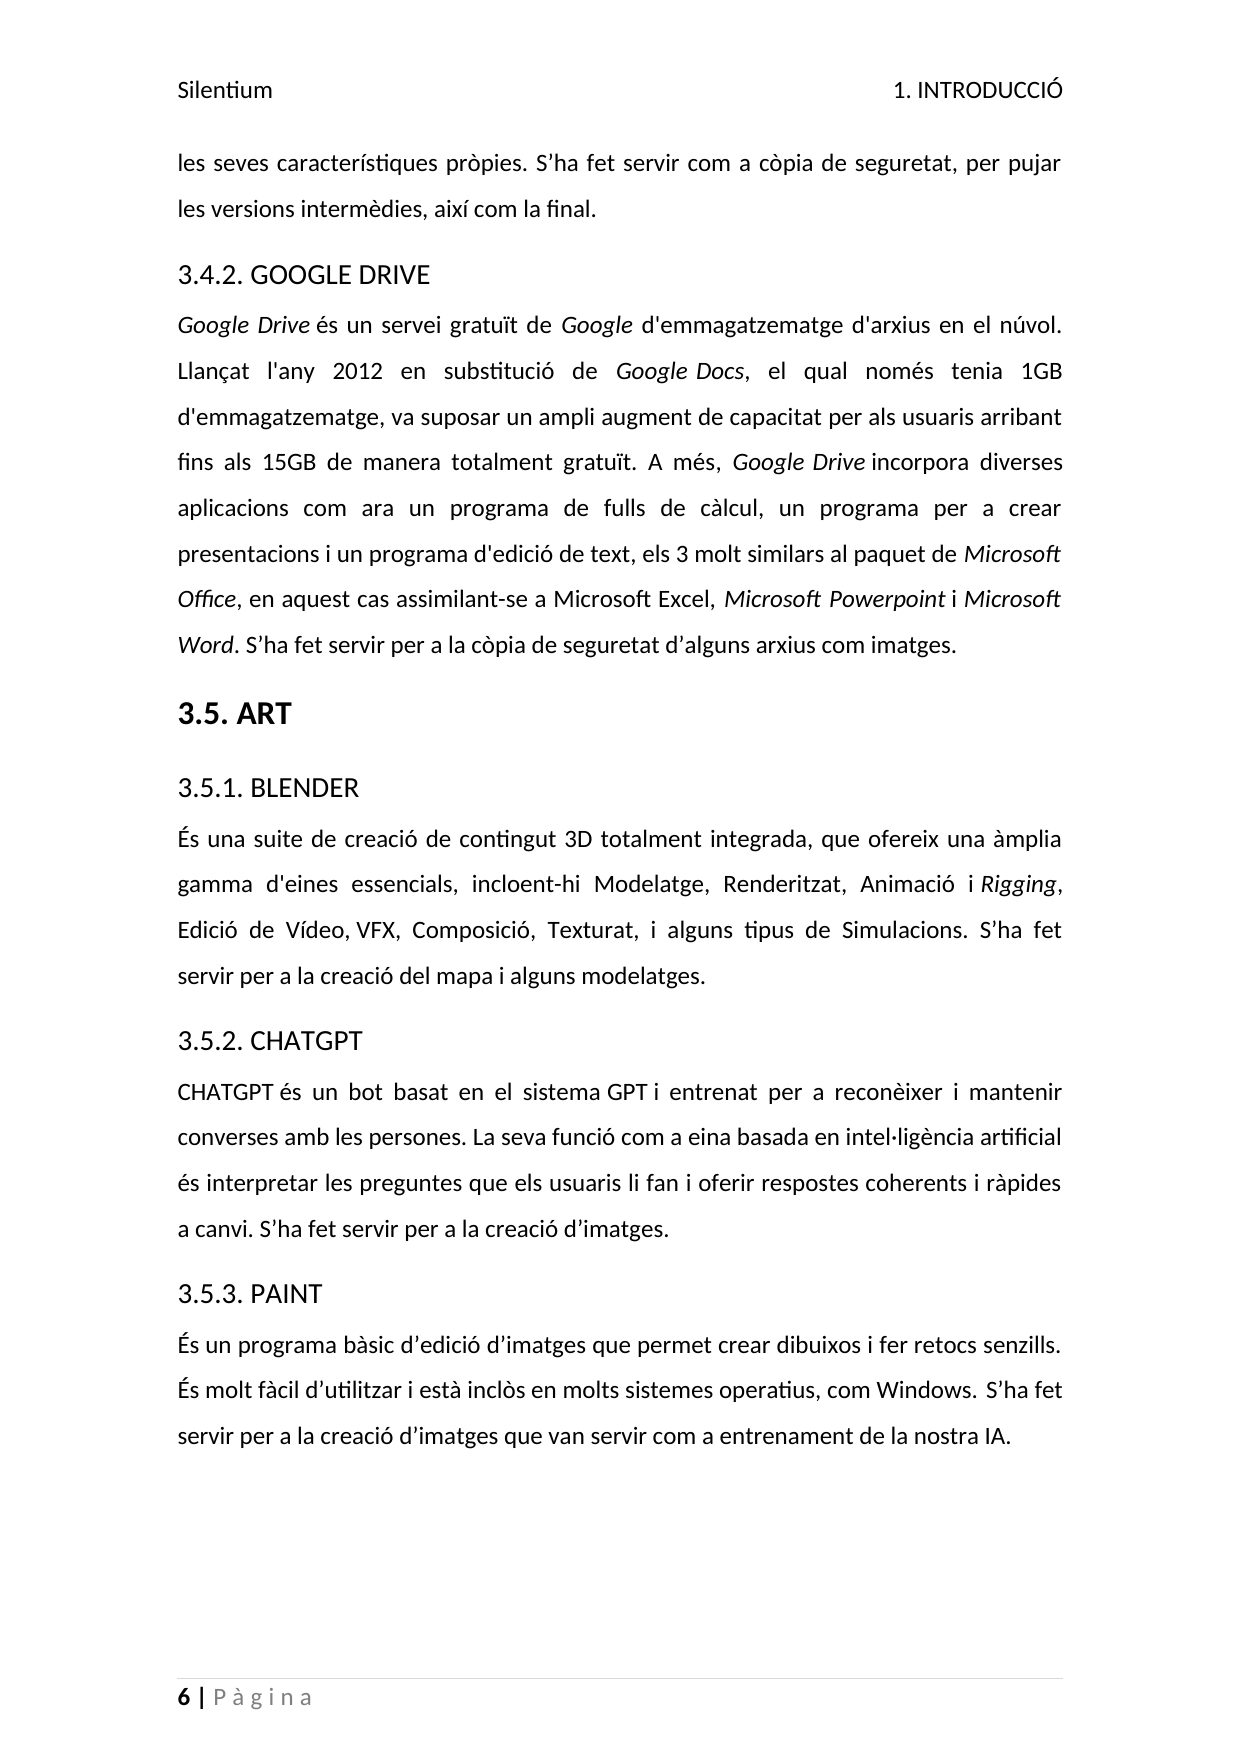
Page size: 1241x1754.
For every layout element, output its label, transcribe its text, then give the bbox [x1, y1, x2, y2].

subtitle 3.5.2. CHATGPT [177, 1022, 1063, 1058]
subtitle 3.5. ART [177, 692, 1063, 732]
text És una suite de creació de contingut 3D totalment integrada, que ofereix una àmplia gamma d'eines essencials, incloent-hi Modelatge, Renderitzat, Animació i Rigging, Edició de Vídeo, VFX, Composició, Texturat, i alguns tipus de Simulacions. S’ha fet servir per a la creació del mapa i alguns modelatges. [177, 823, 1063, 991]
text Google Drive és un servei gratuït de Google d'emmagatzematge d'arxius en el núvol. Llançat l'any 2012 en substitució de Google Docs, el qual només tenia 1GB d'emmagatzematge, va suposar un ampli augment de capacitat per als usuaris arribant fins als 15GB de manera totalment gratuït. A més, Google Drive incorpora diverses aplicacions com ara un programa de fulls de càlcul, un programa per a crear presentacions i un programa d'edició de text, els 3 molt similars al paquet de Microsoft Office, en aquest cas assimilant-se a Microsoft Excel, Microsoft Powerpoint i Microsoft Word. S’ha fet servir per a la còpia de seguretat d’alguns arxius com imatges. [177, 309, 1063, 660]
subtitle 3.5.1. BLENDER [177, 769, 1063, 805]
text És un programa bàsic d’edició d’imatges que permet crear dibuixos i fer retocs senzills. És molt fàcil d’utilitzar i està inclòs en molts sistemes operatius, com Windows. S’ha fet servir per a la creació d’imatges que van servir com a entrenament de la nostra IA. [177, 1329, 1063, 1451]
text CHATGPT és un bot basat en el sistema GPT i entrenat per a reconèixer i mantenir converses amb les persones. La seva funció com a eina basada en intel·ligència artificial és interpretar les preguntes que els usuaris li fan i oferir respostes coherents i ràpides a canvi. S’ha fet servir per a la creació d’imatges. [177, 1076, 1063, 1243]
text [177, 148, 1063, 224]
subtitle 3.5.3. PAINT [177, 1275, 1063, 1311]
subtitle 3.4.2. GOOGLE DRIVE [177, 256, 1063, 291]
